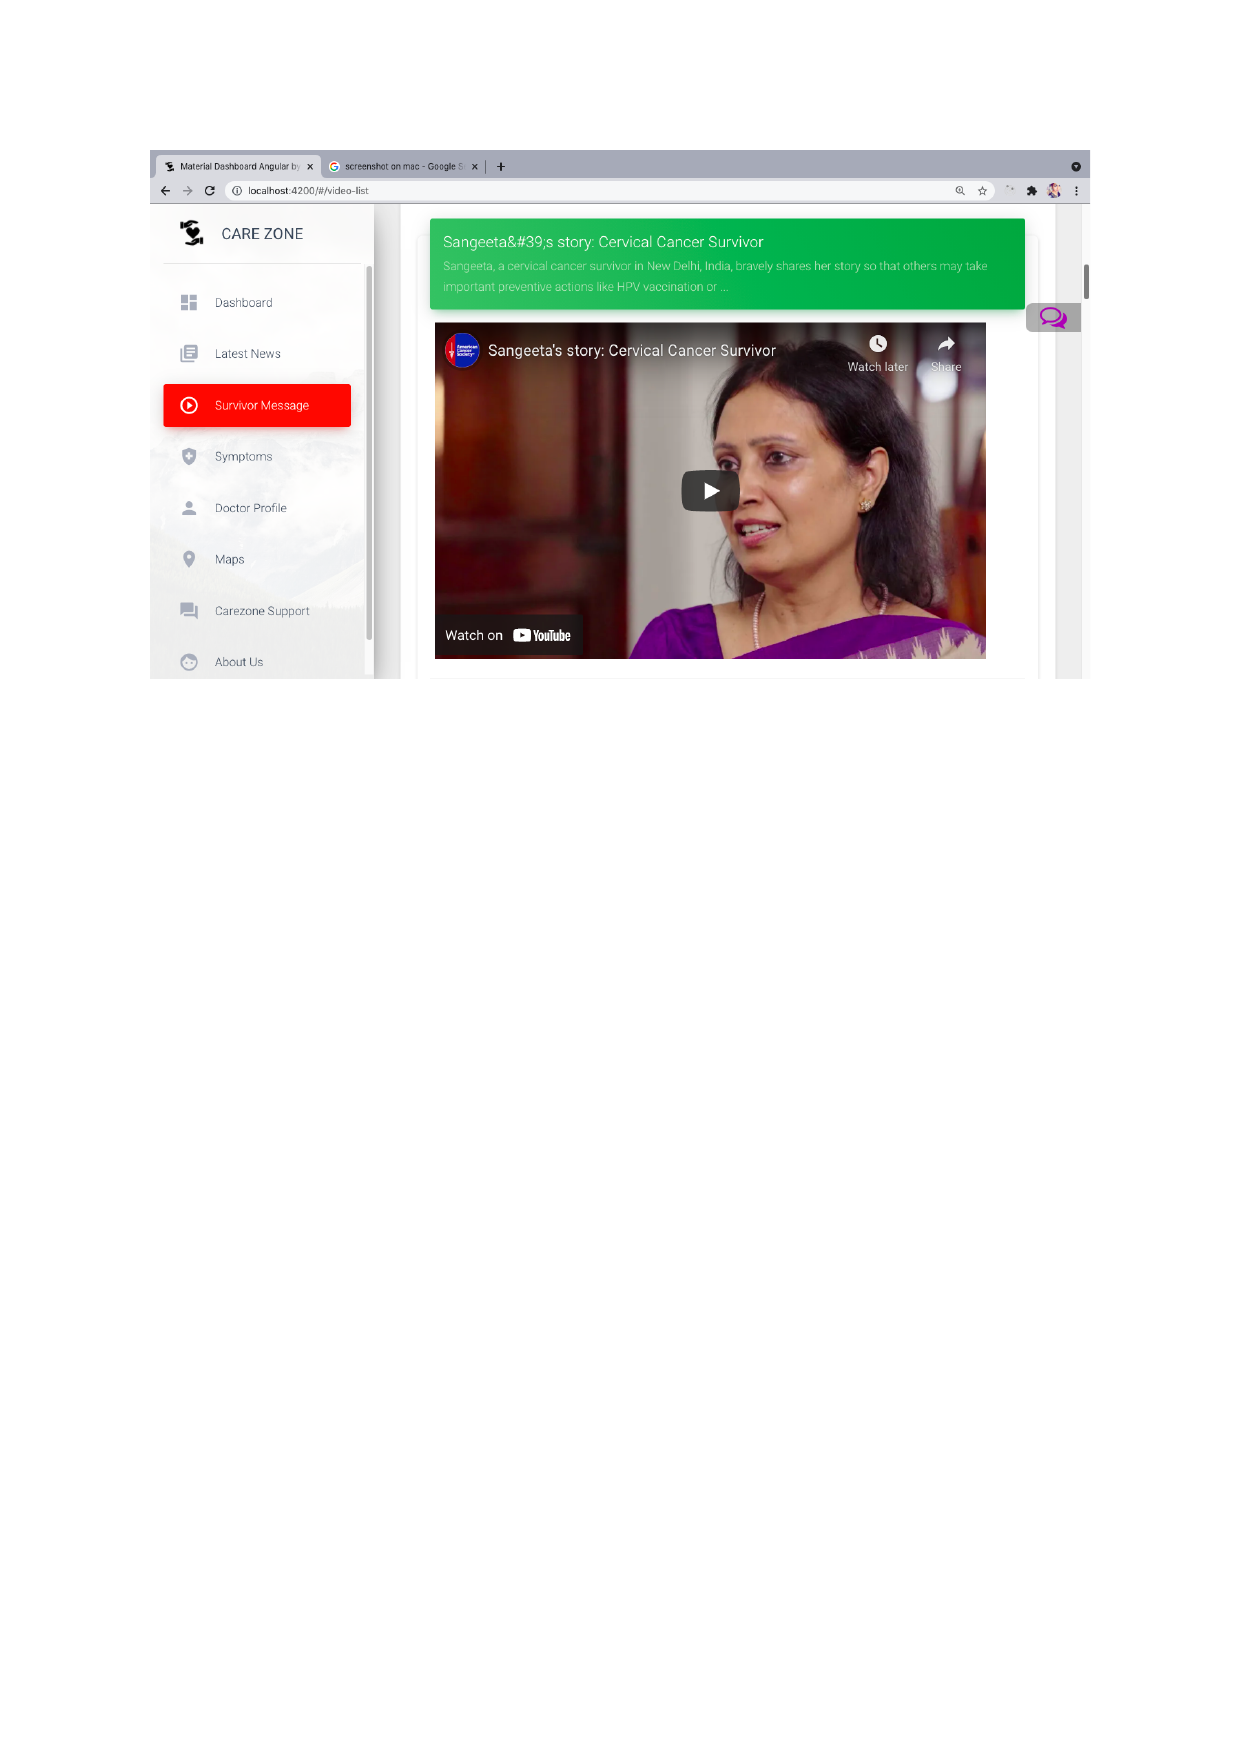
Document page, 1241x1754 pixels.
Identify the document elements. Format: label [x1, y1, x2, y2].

picture [150, 150, 1091, 679]
